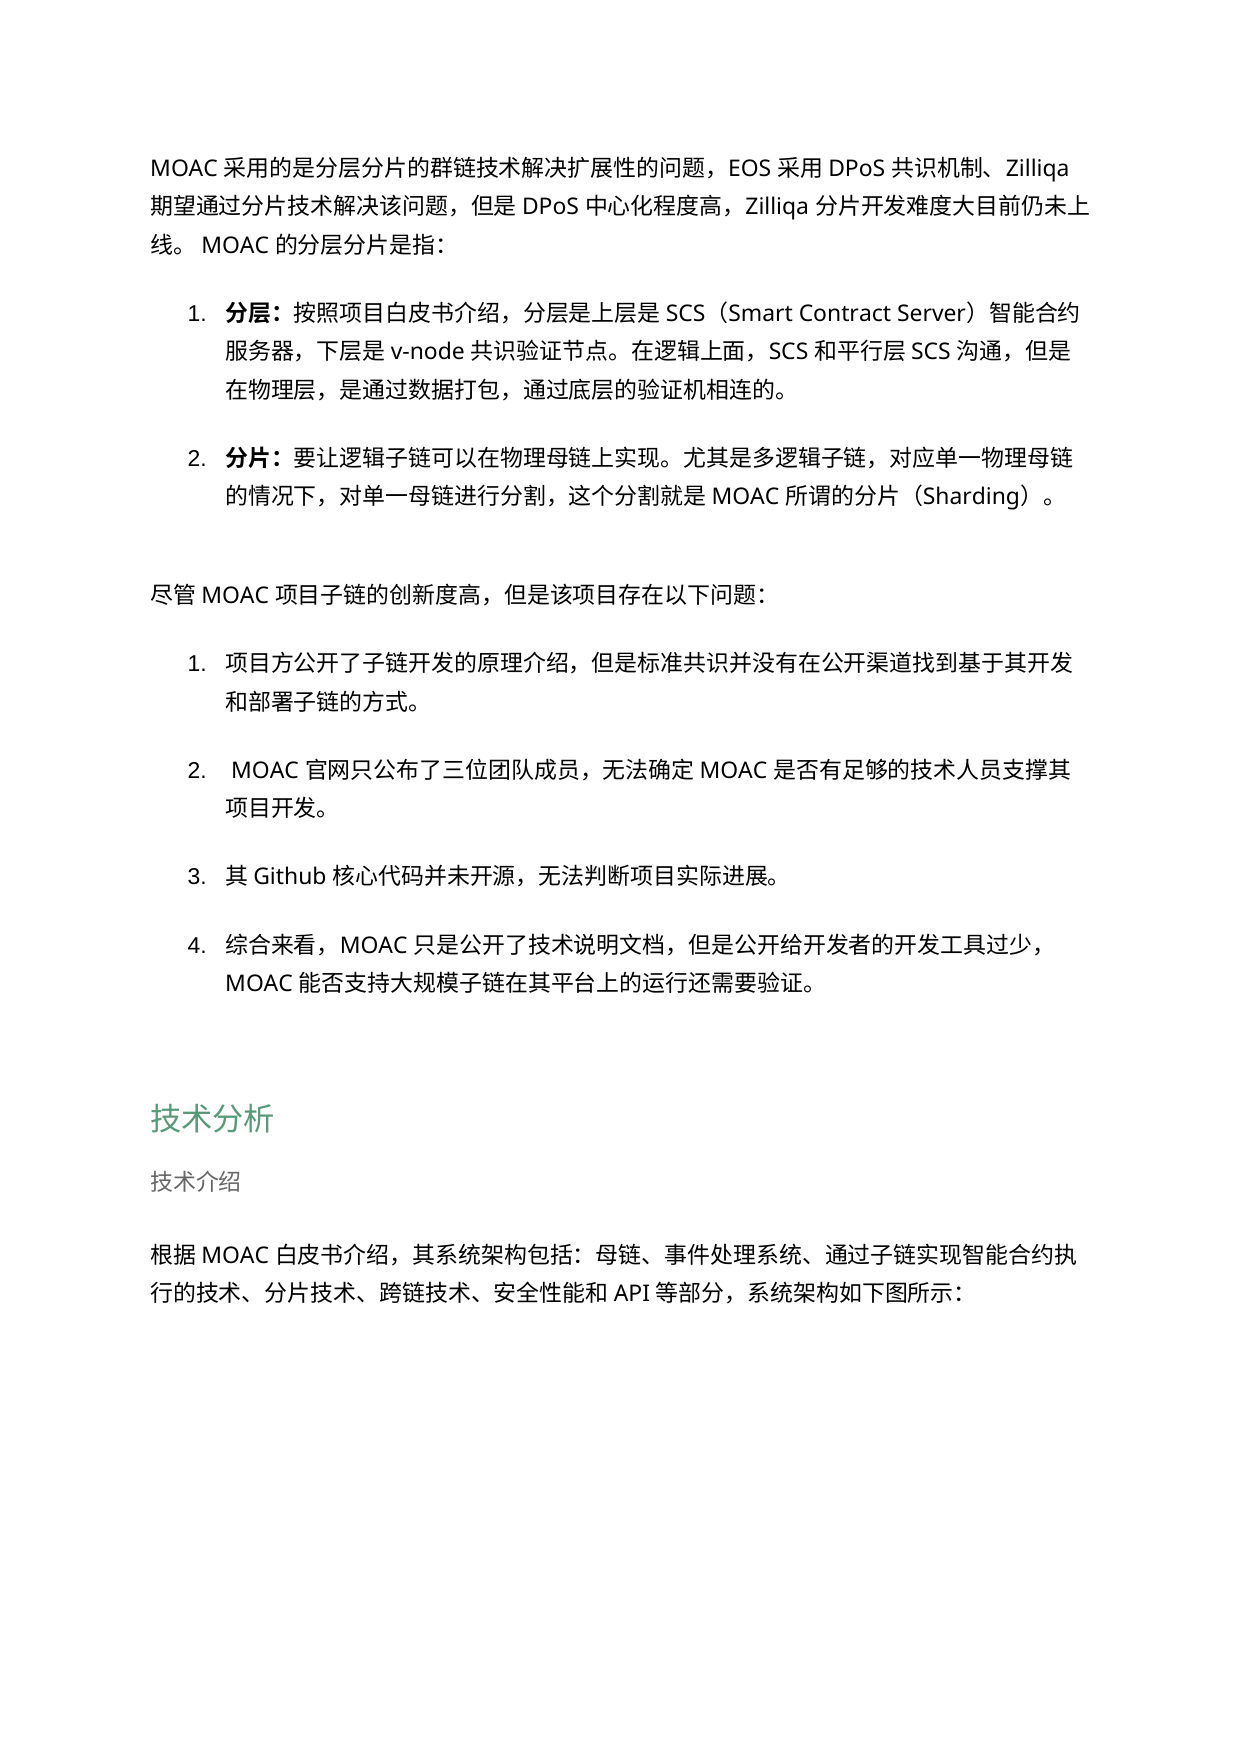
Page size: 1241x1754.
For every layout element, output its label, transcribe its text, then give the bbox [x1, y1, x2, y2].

list 分片：要让逻辑子链可以在物理母链上实现。尤其是多逻辑子链，对应单一物理母链的情况下，对单一母链进行分割，这个分割就是 MOAC 所谓的分片（Sharding）。 [187, 440, 1090, 511]
text 根据 MOAC 白皮书介绍，其系统架构包括：母链、事件处理系统、通过子链实现智能合约执行的技术、分片技术、跨链技术、安全性能和 API 等部分，系统架构如下图所示： [150, 1237, 1090, 1308]
list 其 Github 核心代码并未开源，无法判断项目实际进展。 [187, 858, 1090, 892]
list MOAC 官网只公布了三位团队成员，无法确定 MOAC 是否有足够的技术人员支撑其项目开发。 [187, 752, 1090, 823]
subtitle 技术介绍 [150, 1164, 1090, 1229]
list 项目方公开了子链开发的原理介绍，但是标准共识并没有在公开渠道找到基于其开发和部署子链的方式。 [187, 645, 1090, 717]
list 综合来看，MOAC 只是公开了技术说明文档，但是公开给开发者的开发工具过少，MOAC 能否支持大规模子链在其平台上的运行还需要验证。 [187, 927, 1090, 998]
list 分层：按照项目白皮书介绍，分层是上层是 SCS（Smart Contract Server）智能合约服务器，下层是 v-node 共识验证节点。在逻辑上面，SCS 和平行层 SCS 沟通，但是在物理层，是通过数据打包，通过底层的验证机相连的。 [187, 295, 1090, 405]
text MOAC 采用的是分层分片的群链技术解决扩展性的问题，EOS 采用 DPoS 共识机制、Zilliqa 期望通过分片技术解决该问题，但是 DPoS 中心化程度高，Zilliqa 分片开发难度大目前仍未上线。 MOAC 的分层分片是指： [150, 150, 1090, 260]
subtitle 技术分析 [150, 1094, 1090, 1139]
text 尽管 MOAC 项目子链的创新度高，但是该项目存在以下问题： [150, 577, 1090, 610]
